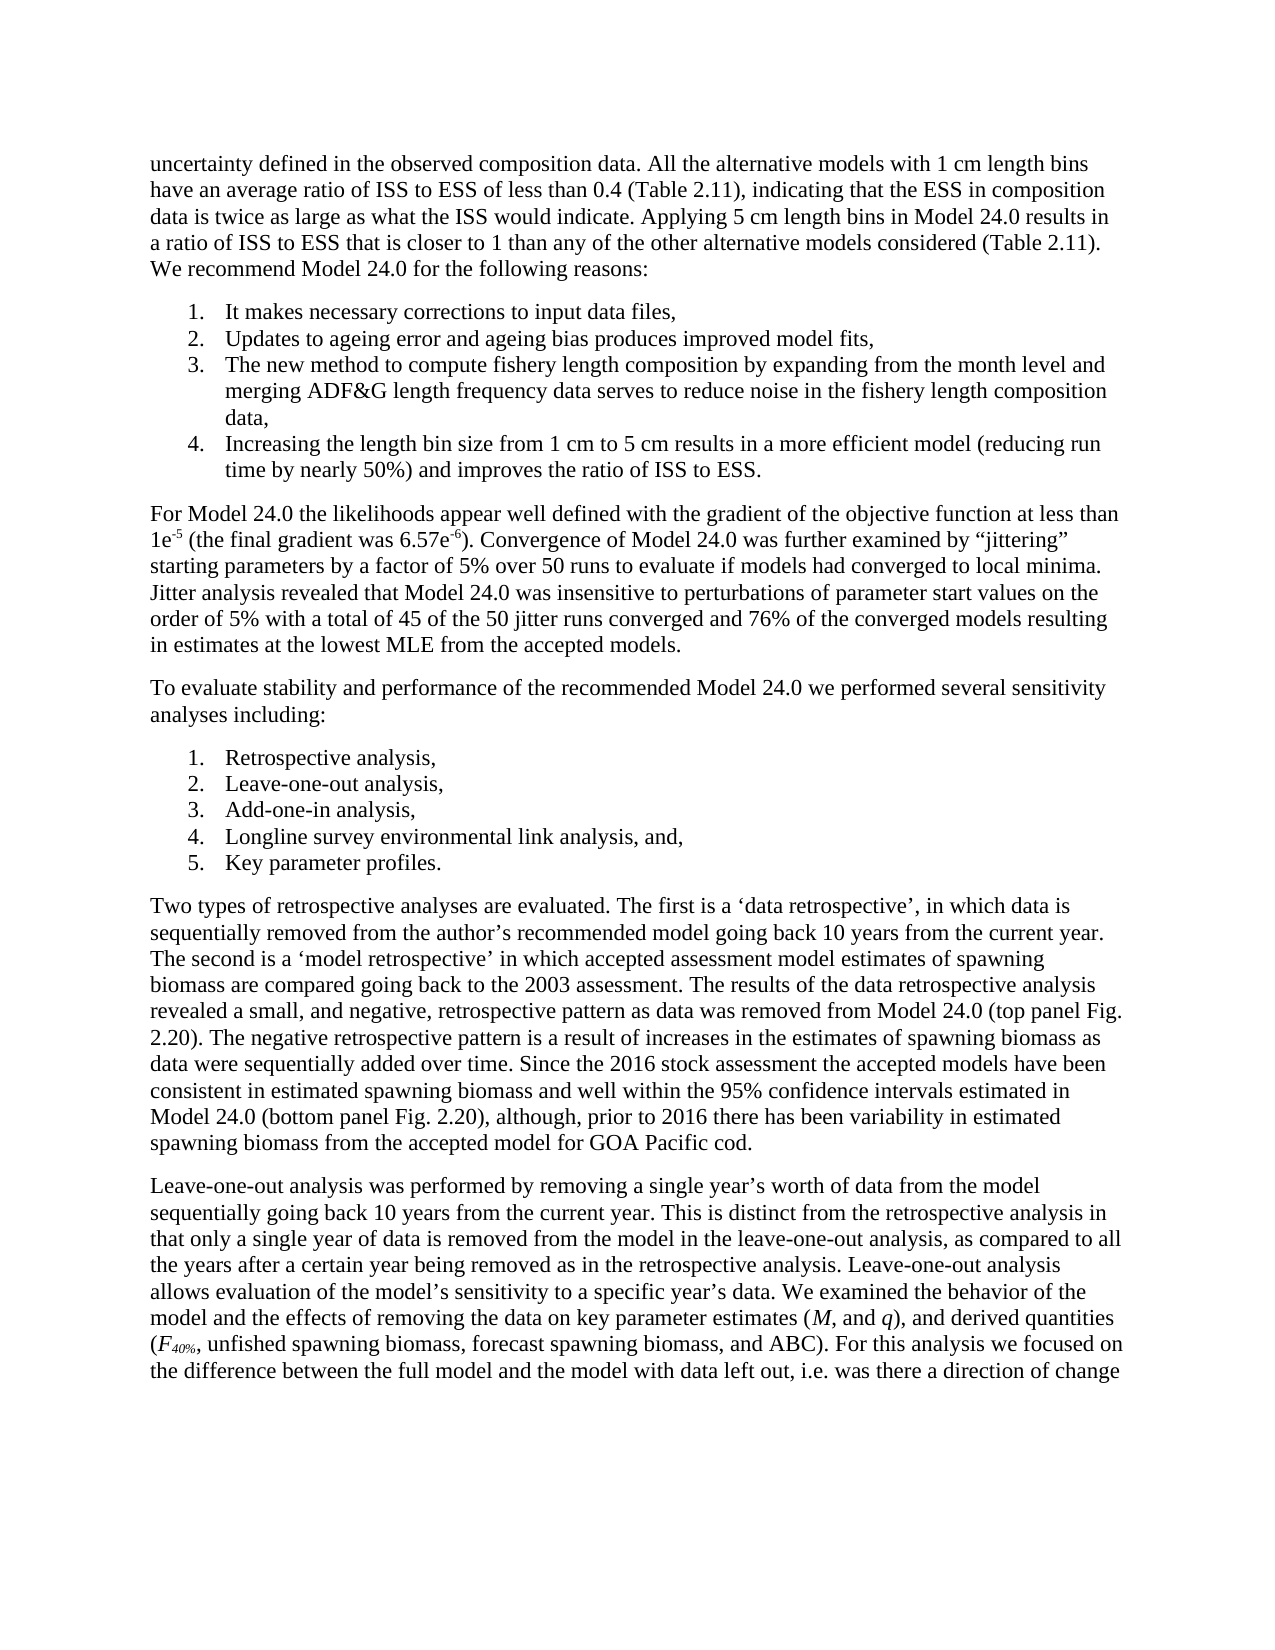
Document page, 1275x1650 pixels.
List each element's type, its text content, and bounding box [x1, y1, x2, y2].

text For Model 24.0 the likelihoods appear well defined with the gradient of the objective function at less than 1e-5 (the final gradient was 6.57e-6). Convergence of Model 24.0 was further examined by “jittering” starting parameters by a factor of 5% over 50 runs to evaluate if models had converged to local minima. Jitter analysis revealed that Model 24.0 was insensitive to perturbations of parameter start values on the order of 5% with a total of 45 of the 50 jitter runs converged and 76% of the converged models resulting in estimates at the lowest MLE from the accepted models. [150, 499, 1125, 658]
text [150, 150, 1125, 282]
list Longline survey environmental link analysis, and, [187, 823, 1125, 849]
list Add-one-in analysis, [187, 796, 1125, 823]
text To evaluate stability and performance of the recommended Model 24.0 we performed several sensitivity analyses including: [150, 674, 1125, 727]
list The new method to compute fishery length composition by expanding from the month level and merging ADF&G length frequency data serves to reduce noise in the fishery length composition data, [187, 351, 1125, 430]
list Leave-one-out analysis, [187, 770, 1125, 796]
list Updates to ageing error and ageing bias produces improved model fits, [187, 325, 1125, 351]
text Two types of retrospective analyses are evaluated. The first is a ‘data retrospective’, in which data is sequentially removed from the author’s recommended model going back 10 years from the current year. The second is a ‘model retrospective’ in which accepted assessment model estimates of spawning biomass are compared going back to the 2003 assessment. The results of the data retrospective analysis revealed a small, and negative, retrospective pattern as data was removed from Model 24.0 (top panel Fig. 2.20). The negative retrospective pattern is a result of increases in the estimates of spawning biomass as data were sequentially added over time. Since the 2016 stock assessment the accepted models have been consistent in estimated spawning biomass and well within the 95% confidence intervals estimated in Model 24.0 (bottom panel Fig. 2.20), although, prior to 2016 there has been variability in estimated spawning biomass from the accepted model for GOA Pacific cod. [150, 892, 1125, 1156]
list Increasing the length bin size from 1 cm to 5 cm results in a more efficient model (reducing run time by nearly 50%) and improves the ratio of ISS to ESS. [187, 430, 1125, 483]
list Key parameter profiles. [187, 849, 1125, 876]
list It makes necessary corrections to input data files, [187, 298, 1125, 325]
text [150, 1172, 1125, 1383]
list Retrospective analysis, [187, 744, 1125, 770]
